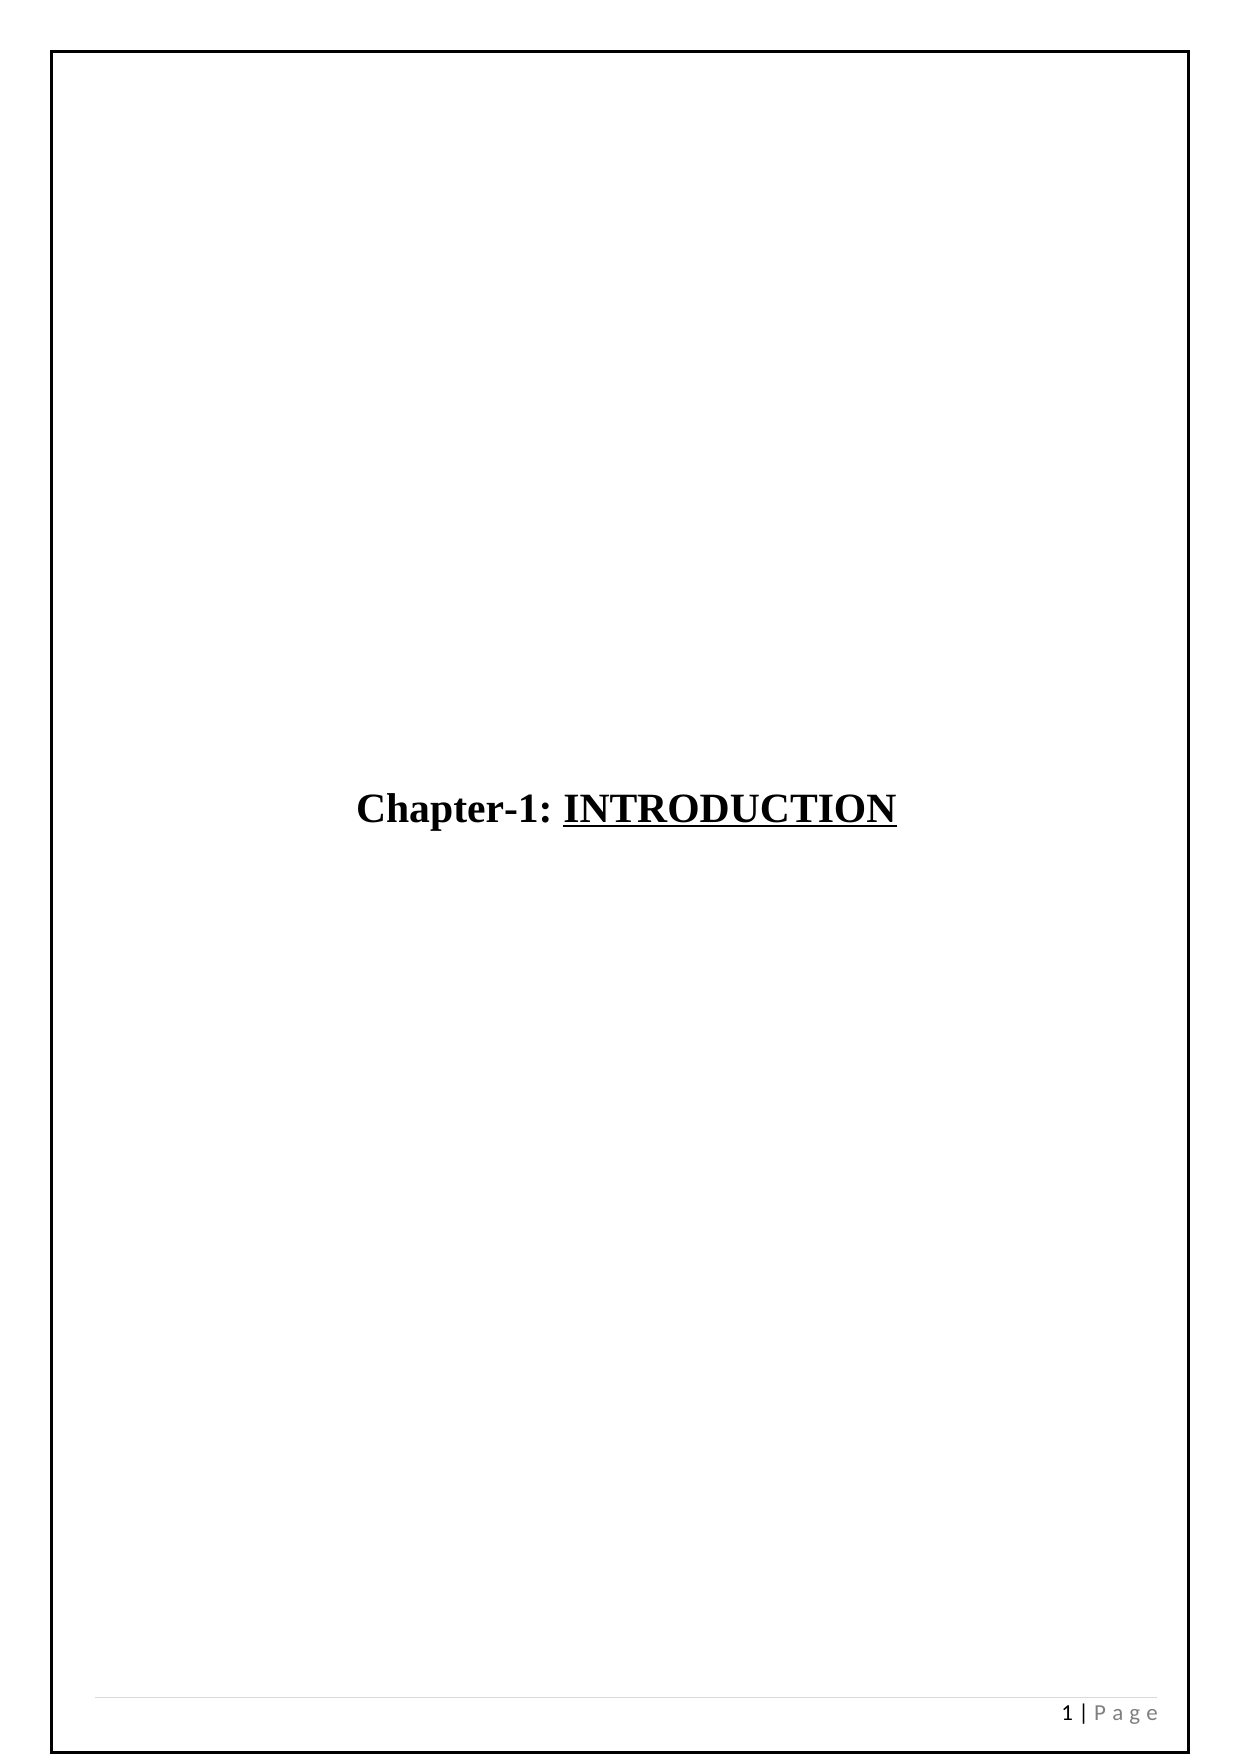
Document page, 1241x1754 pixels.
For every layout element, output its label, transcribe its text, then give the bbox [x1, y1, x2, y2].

text Chapter-1: INTRODUCTION [94, 785, 1157, 831]
